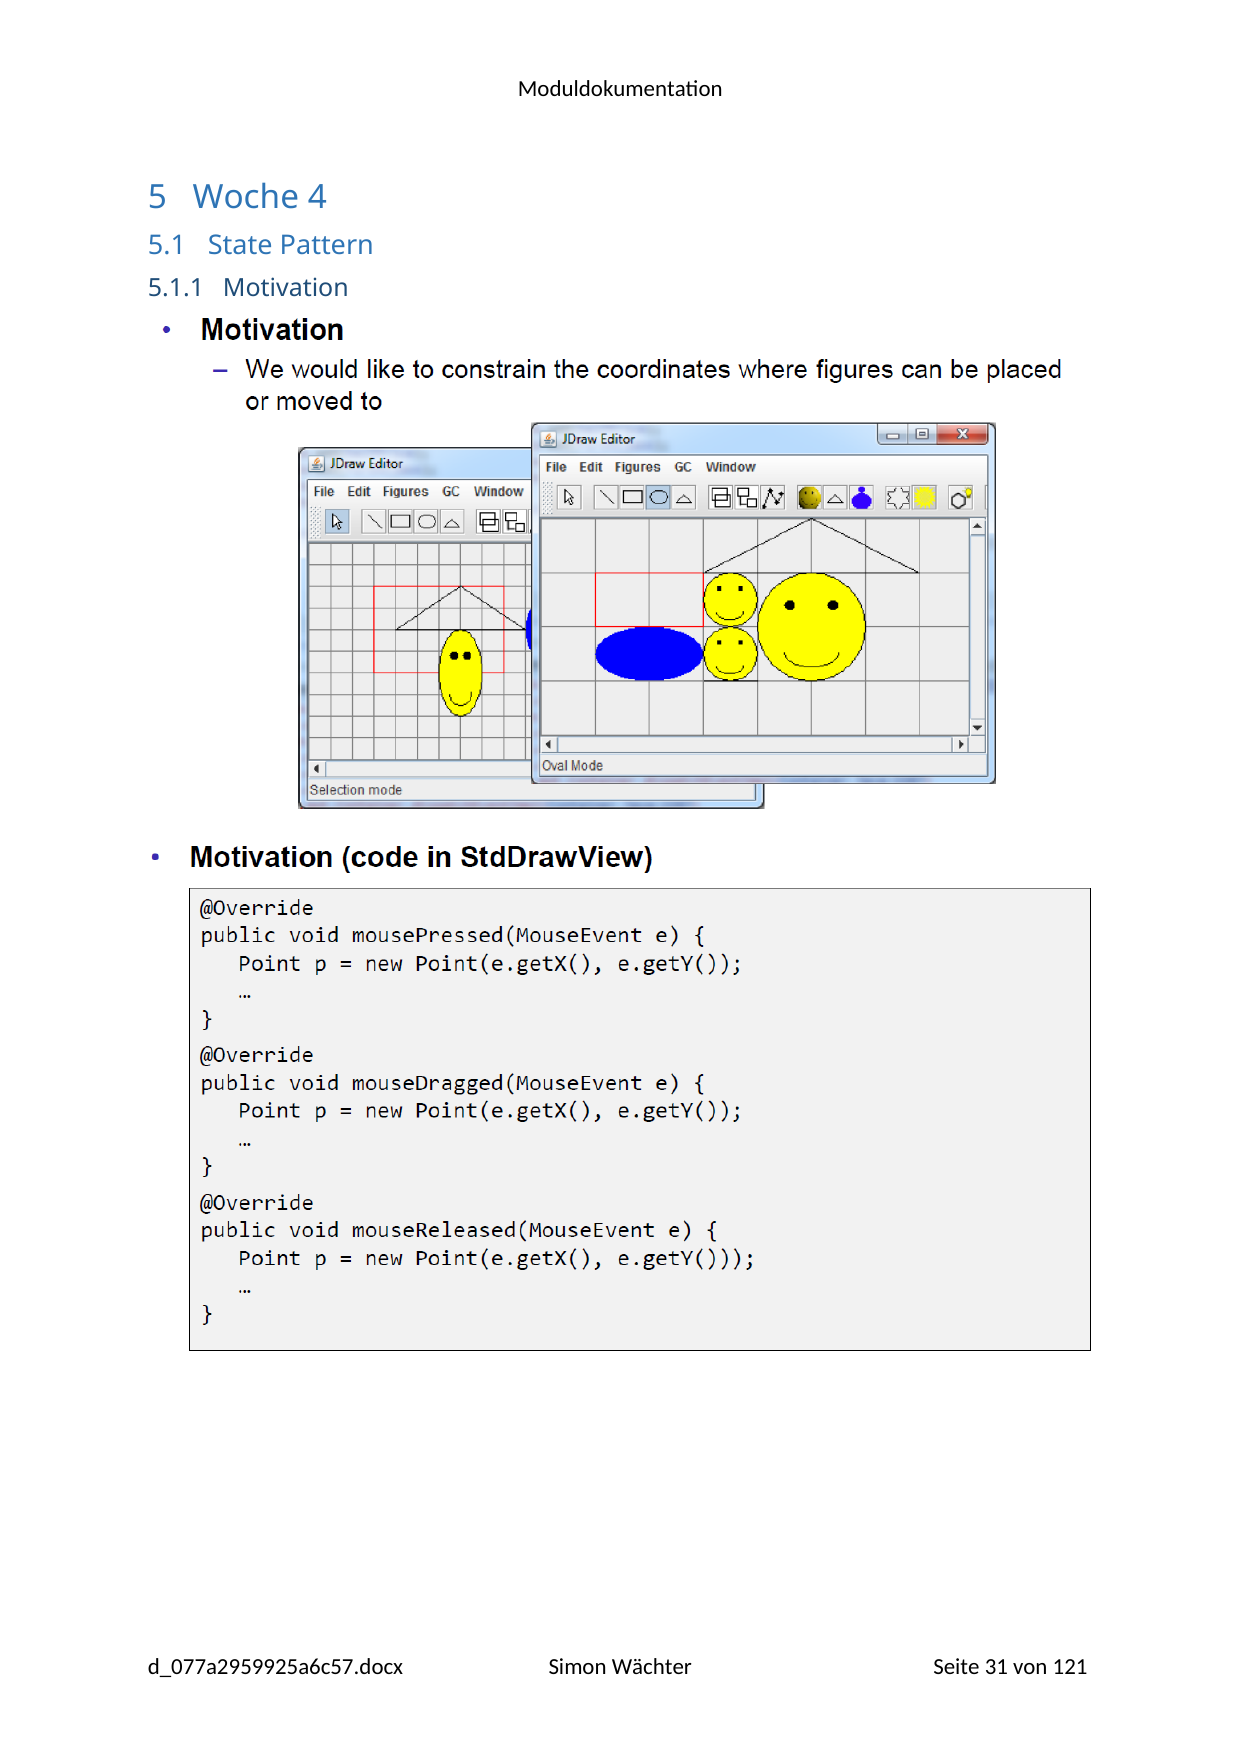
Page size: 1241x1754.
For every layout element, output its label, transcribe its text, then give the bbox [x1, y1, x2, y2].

subtitle Motivation [148, 270, 1093, 304]
subtitle State Pattern [148, 226, 1093, 263]
subtitle Woche 4 [148, 173, 1093, 218]
picture [147, 836, 1093, 1353]
picture [147, 306, 1093, 818]
